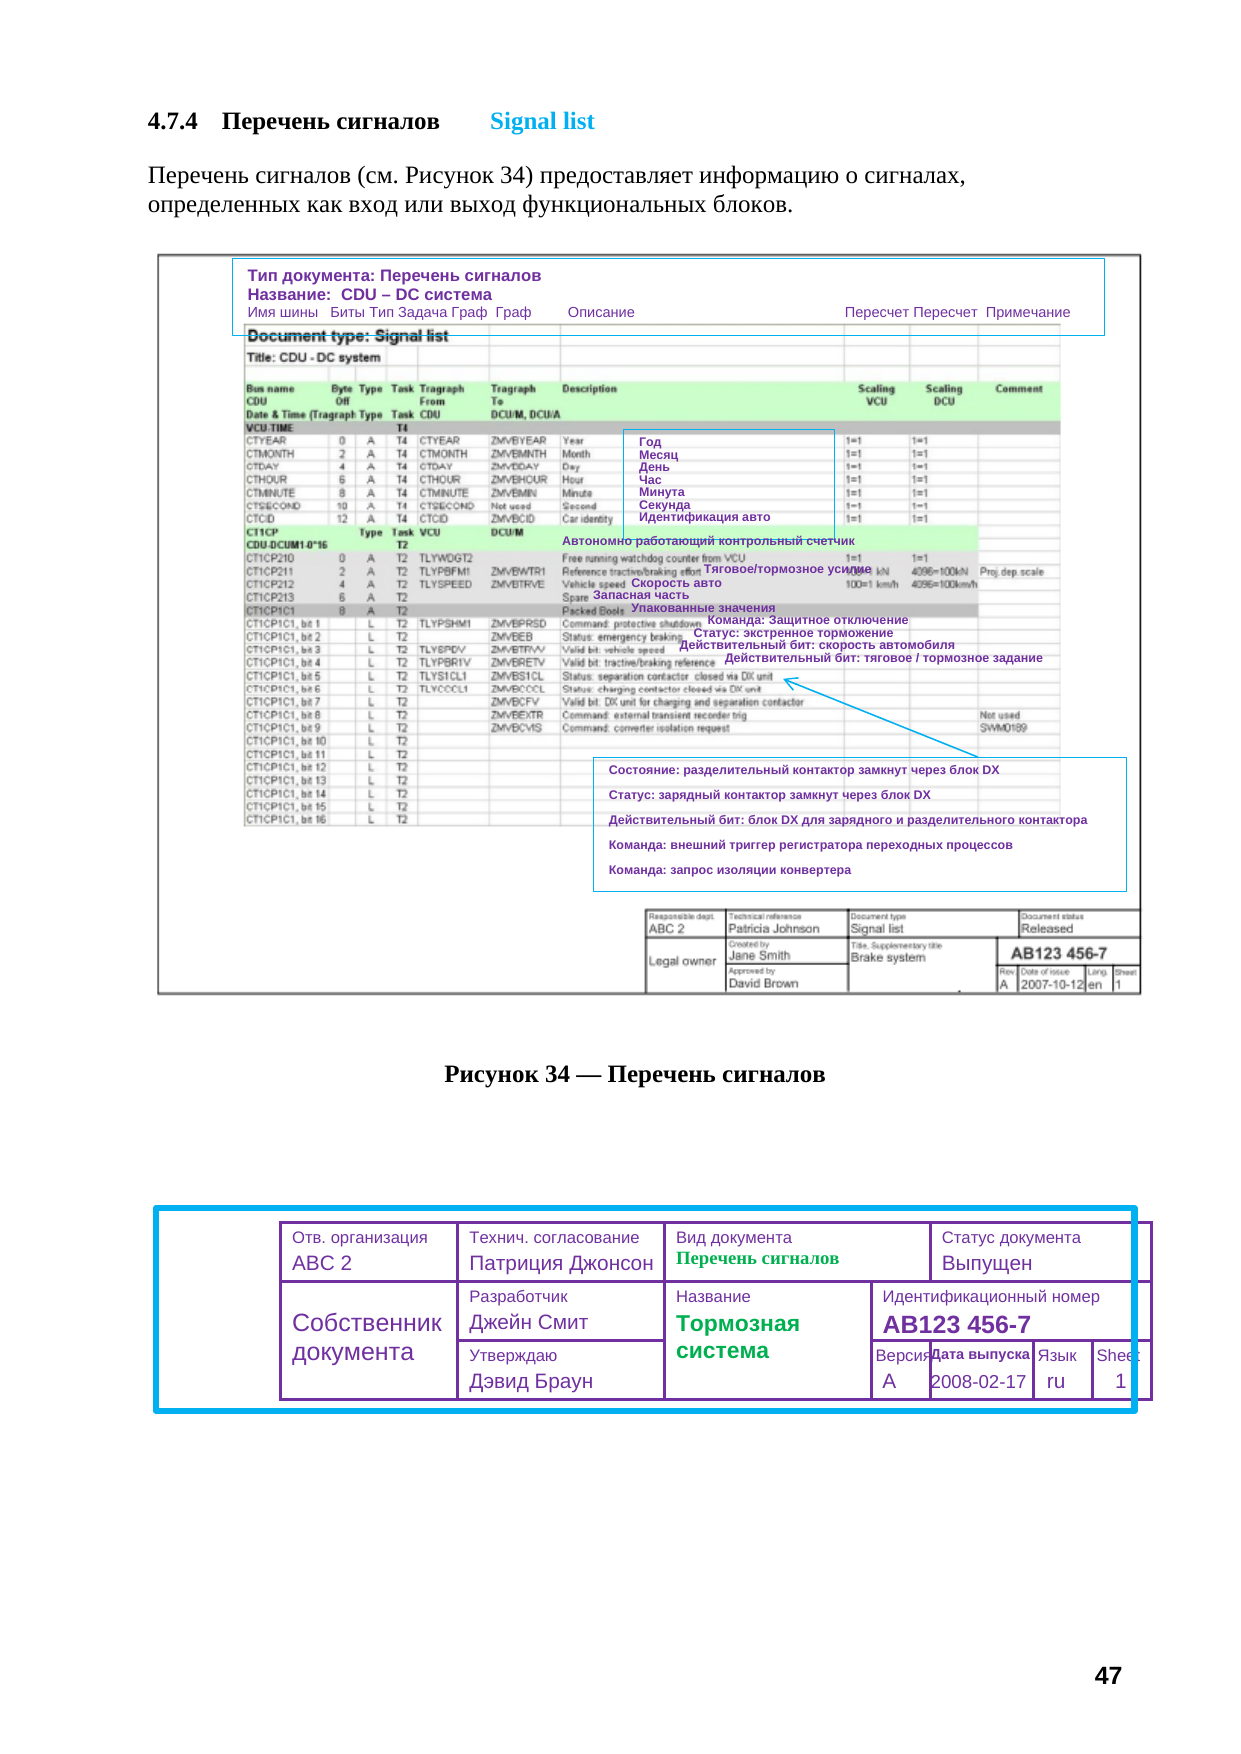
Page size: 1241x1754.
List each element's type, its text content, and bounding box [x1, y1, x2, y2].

table_cell Язык ru [1035, 1342, 1091, 1398]
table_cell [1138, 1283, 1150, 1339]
text 47 [148, 1661, 1122, 1689]
table_cell Утверждаю Дэвид Браун [459, 1342, 663, 1398]
text 4.7.4 Перечень сигналов Signal list [148, 106, 1122, 135]
table_header Статус документа Выпущен [932, 1224, 1131, 1279]
table_cell Версия A [873, 1342, 929, 1398]
table_header Вид документа Перечень сигналов [666, 1224, 929, 1279]
table_cell Название Тормозная система [666, 1283, 870, 1398]
text Перечень сигналов (см. Рисунок 34) предоставляет информацию о сигналах, определенных как вход или выход функциональных блоков. [148, 160, 1122, 218]
text Рисунок 34 — Перечень сигналов [148, 1059, 1122, 1088]
table_header Технич. согласование Патриция Джонсон [459, 1224, 663, 1279]
picture [147, 242, 1152, 1006]
table_cell Собственник документа [282, 1283, 456, 1398]
table_cell Sheet 1 [1094, 1342, 1131, 1398]
table_header Отв. организация АВС 2 [282, 1224, 456, 1279]
table_cell Дата выпуска 2008-02-17 [932, 1342, 1032, 1398]
table_cell Разработчик Джейн Смит [459, 1283, 663, 1339]
table_cell Идентификационный номер AB123 456-7 [873, 1283, 1131, 1339]
